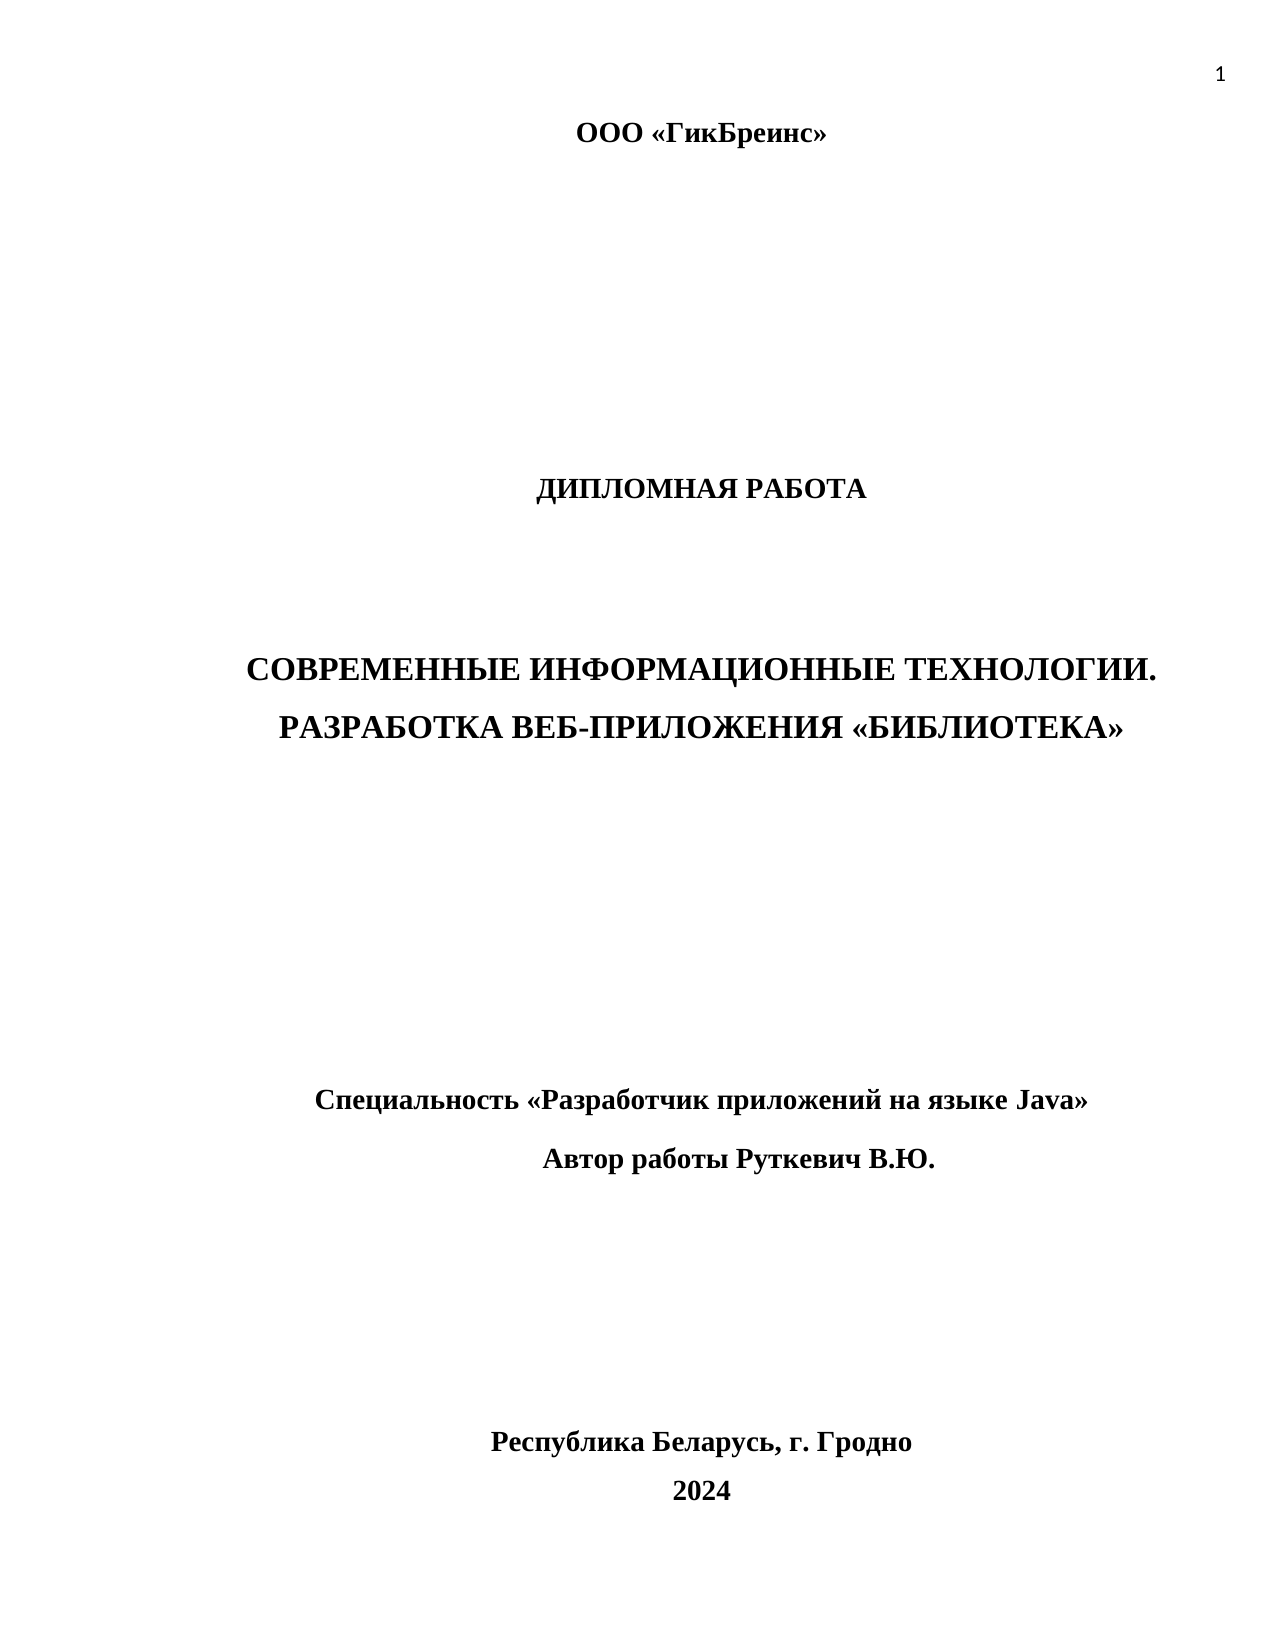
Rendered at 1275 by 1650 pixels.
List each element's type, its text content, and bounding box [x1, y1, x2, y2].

text ДИПЛОМНАЯ РАБОТА [177, 471, 1226, 505]
text Специальность «Разработчик приложений на языке Java» [177, 1082, 1226, 1116]
text СОВРЕМЕННЫЕ ИНФОРМАЦИОННЫЕ ТЕХНОЛОГИИ. РАЗРАБОТКА ВЕБ-ПРИЛОЖЕНИЯ «БИБЛИОТЕКА» [177, 649, 1226, 745]
text Республика Беларусь, г. Гродно [177, 1424, 1226, 1458]
text ООО «ГикБреинс» [177, 115, 1226, 149]
text 2024 [177, 1473, 1226, 1507]
text Автор работы Руткевич В.Ю. [177, 1142, 1226, 1175]
